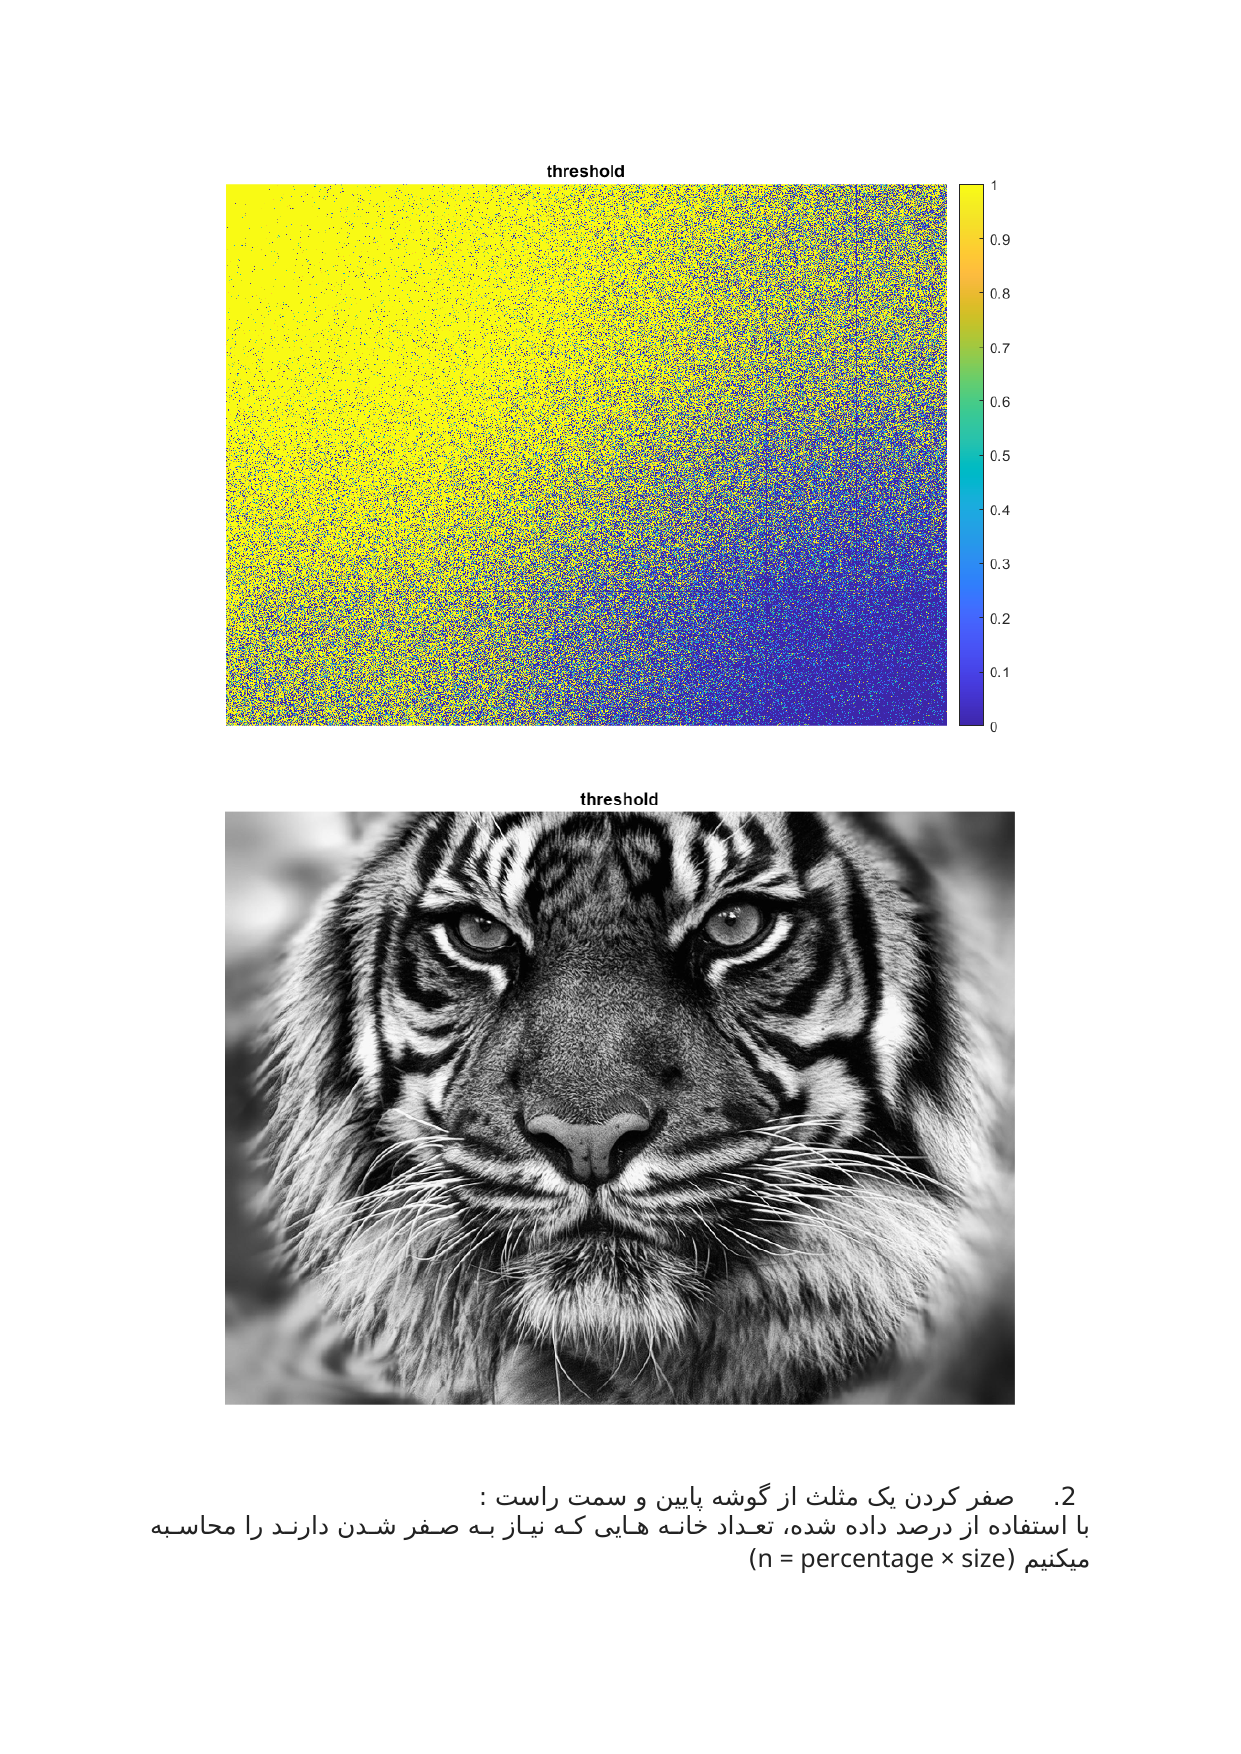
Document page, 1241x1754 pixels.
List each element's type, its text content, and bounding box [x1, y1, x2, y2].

text با استفاده از درصد داده شده، تعداد خانه هایی که نیاز به صفر شدن دارند را محاسبه میکنیم (n = percentage × size) [150, 1511, 1090, 1574]
picture [150, 150, 1091, 754]
list صفر کردن یک مثلث از گوشه پایین و سمت راست : [150, 1482, 1053, 1511]
picture [150, 782, 1090, 1425]
